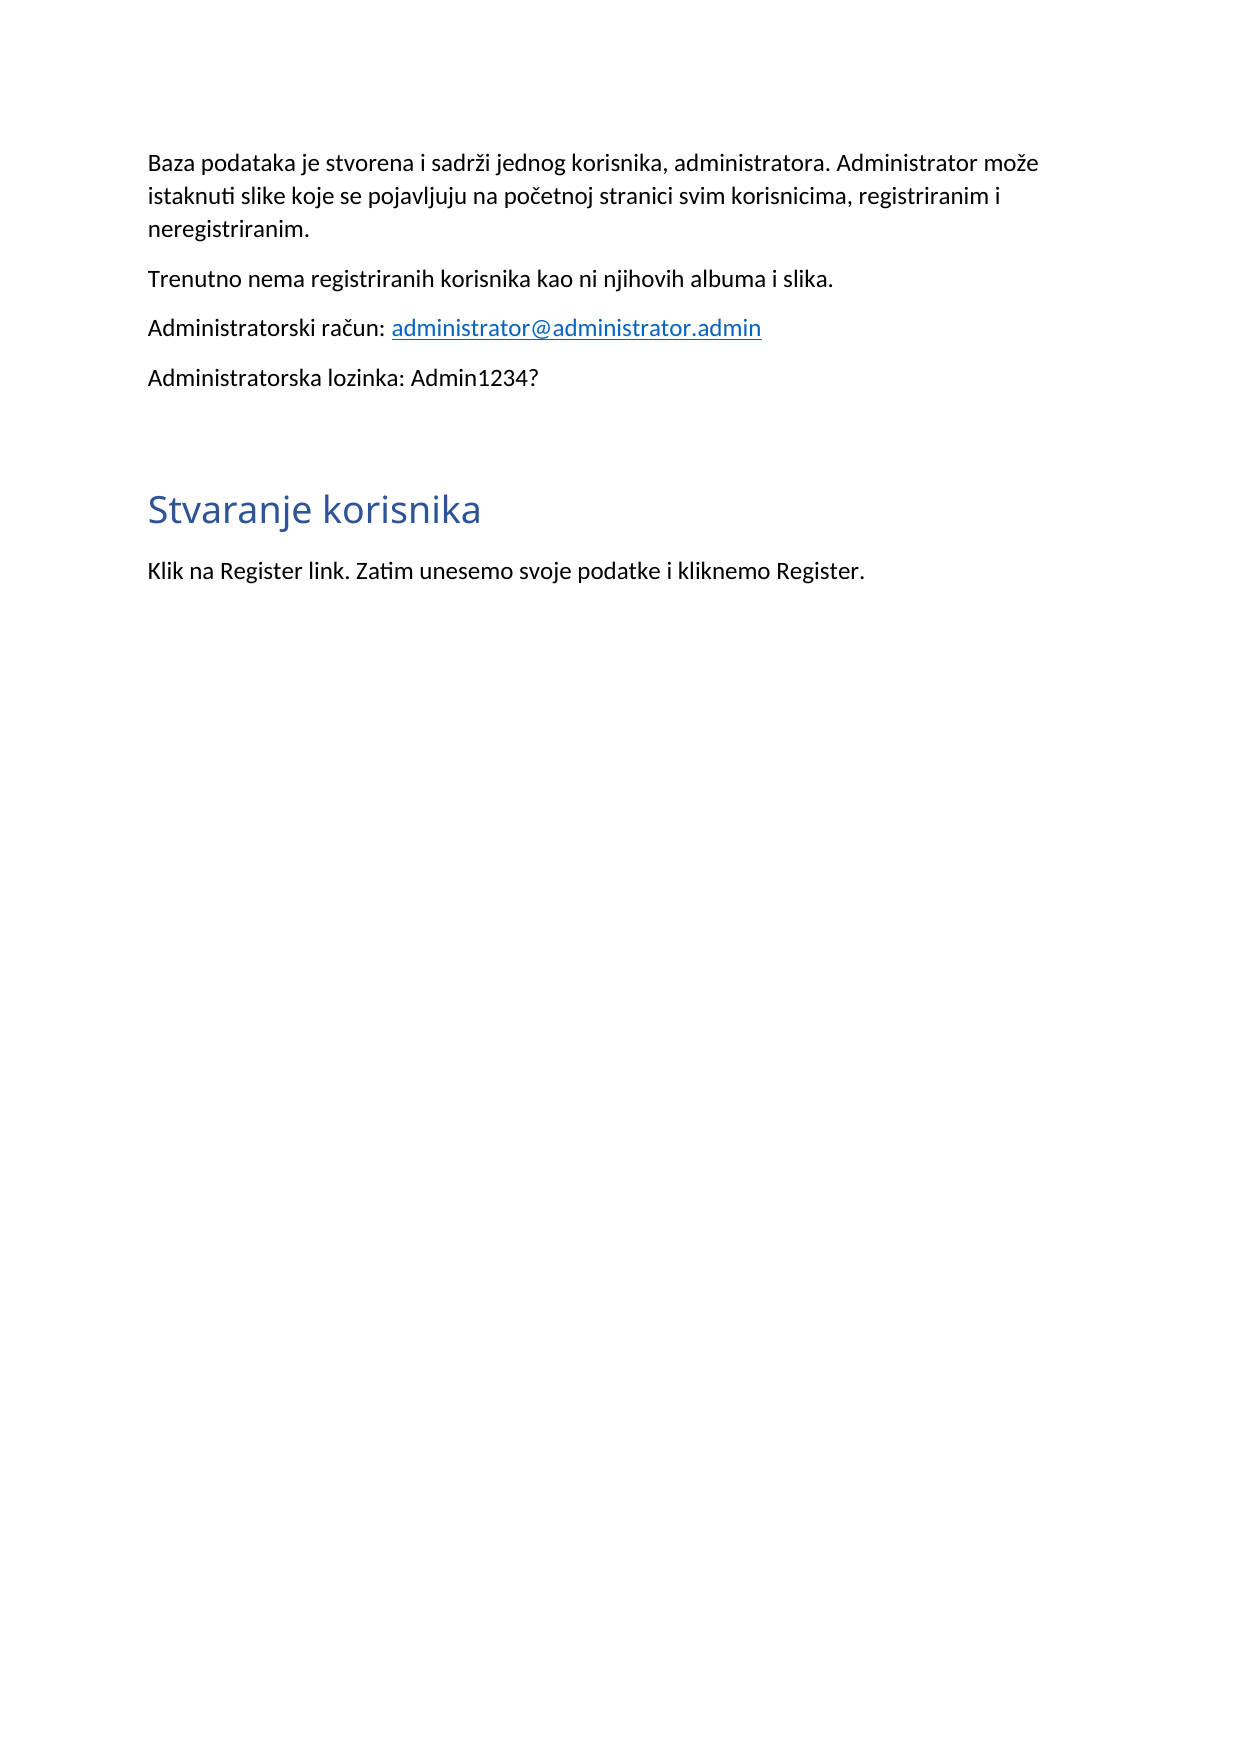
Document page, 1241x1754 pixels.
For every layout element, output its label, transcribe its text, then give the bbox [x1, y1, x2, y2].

text Klik na Register link. Zatim unesemo svoje podatke i kliknemo Register. [148, 555, 1093, 586]
text Baza podataka je stvorena i sadrži jednog korisnika, administratora. Administrator može istaknuti slike koje se pojavljuju na početnoj stranici svim korisnicima, registriranim i neregistriranim. [148, 148, 1093, 244]
text Administratorski račun: administrator@administrator.admin [148, 313, 1093, 343]
text Trenutno nema registriranih korisnika kao ni njihovih albuma i slika. [148, 263, 1093, 293]
text Stvaranje korisnika [148, 483, 1093, 534]
text Administratorska lozinka: Admin1234? [148, 362, 1093, 393]
